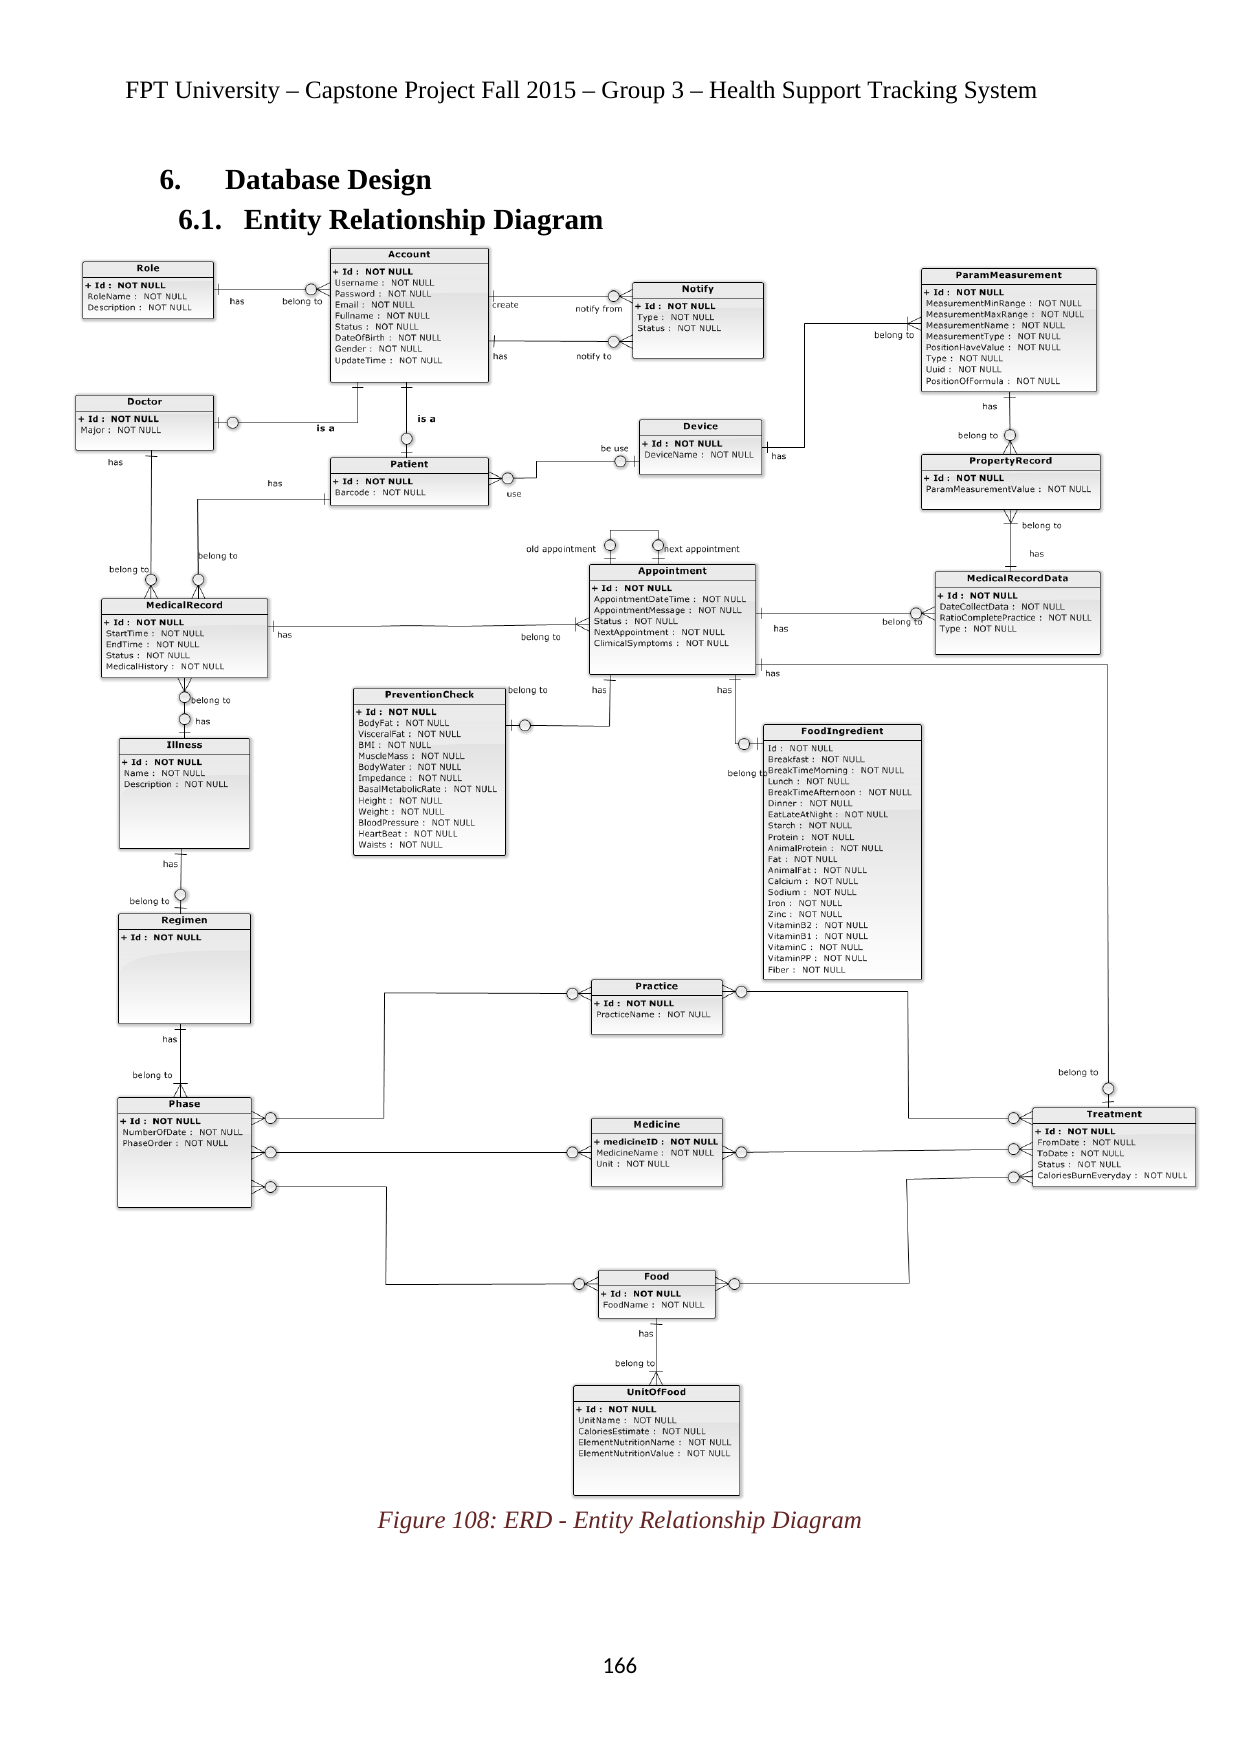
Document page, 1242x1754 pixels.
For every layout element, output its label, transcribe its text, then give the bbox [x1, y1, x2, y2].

subtitle Database Design [159, 162, 1146, 196]
text Figure 108: ERD - Entity Relationship Diagram [94, 1506, 1146, 1534]
picture [65, 237, 1206, 1506]
subtitle Entity Relationship Diagram [169, 202, 1146, 235]
